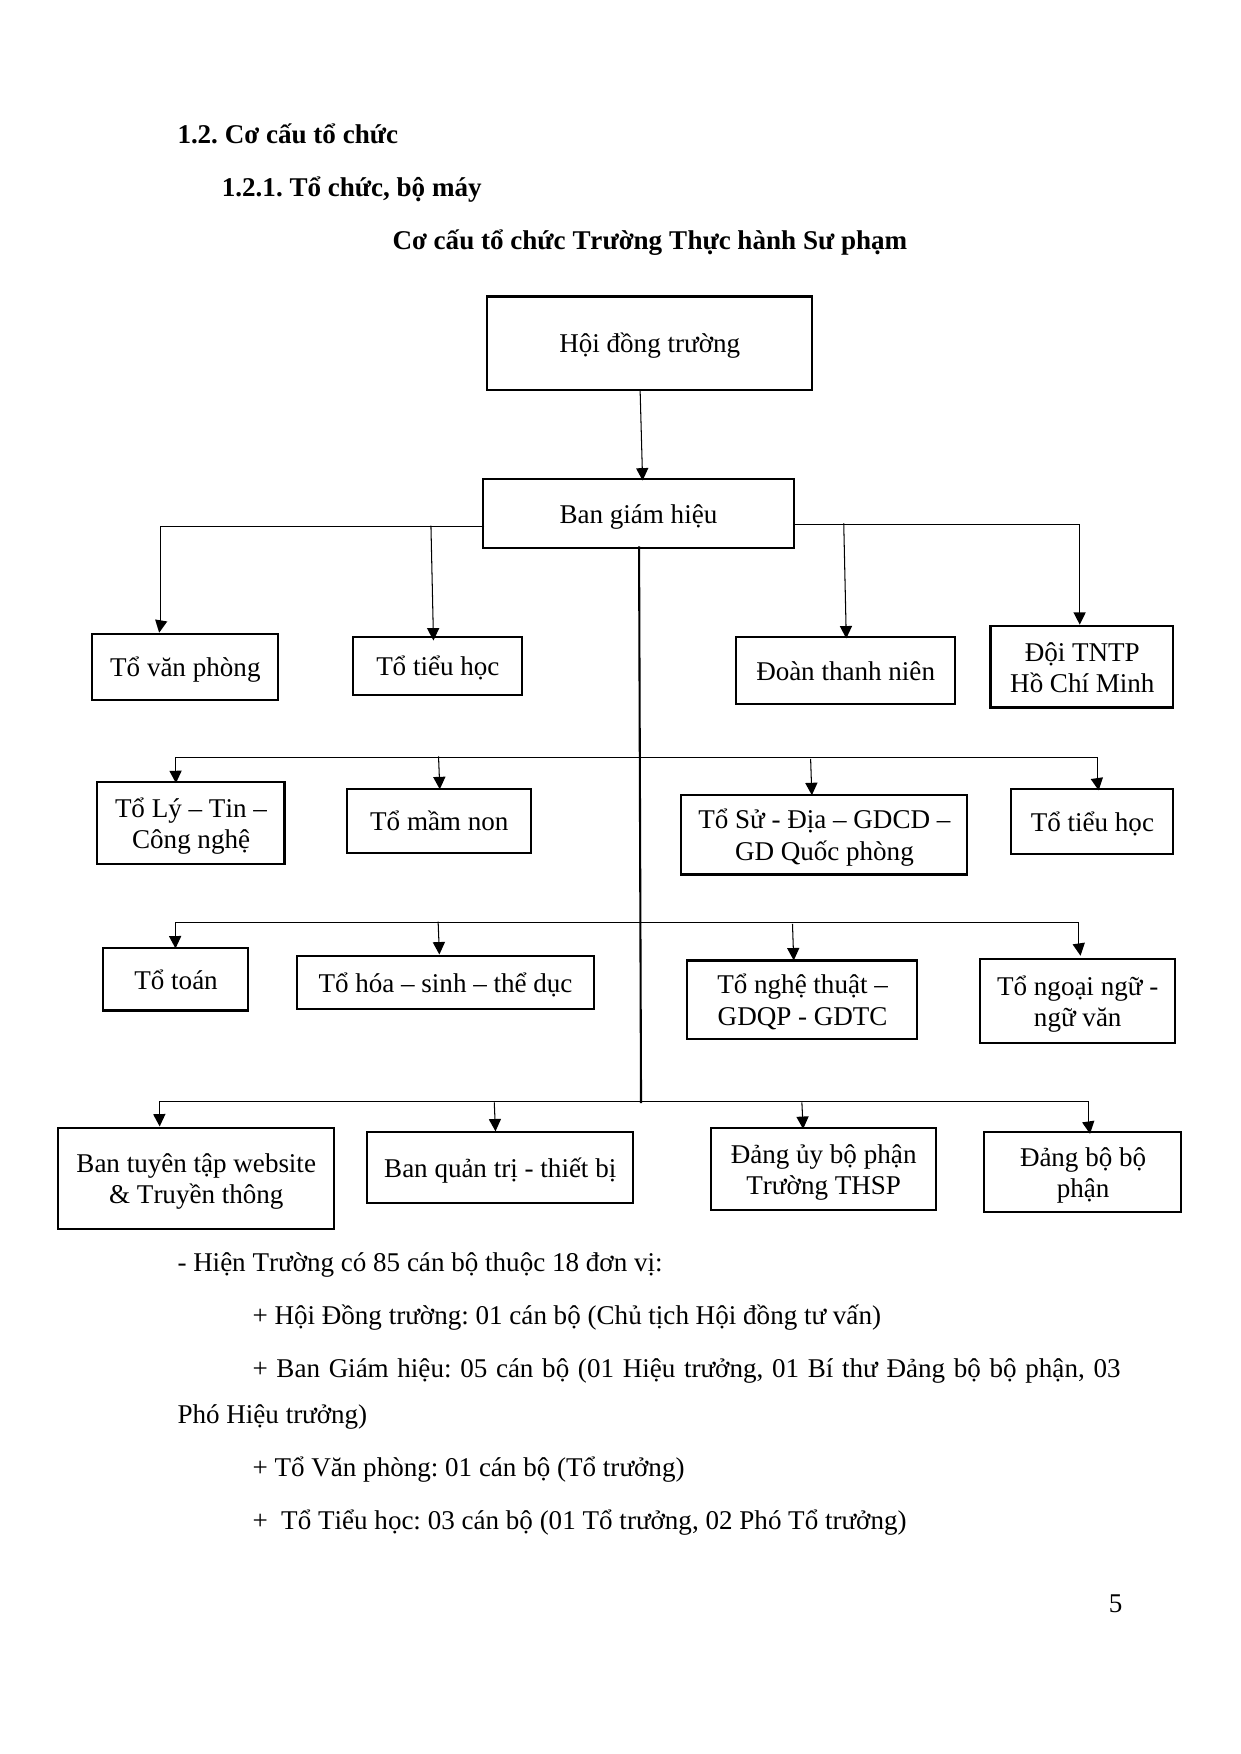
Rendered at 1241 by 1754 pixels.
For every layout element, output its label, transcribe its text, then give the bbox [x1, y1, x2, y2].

subtitle 1.2. Cơ cấu tổ chức [177, 118, 1122, 149]
text + Tổ Tiểu học: 03 cán bộ (01 Tổ trưởng, 02 Phó Tổ trưởng) [177, 1504, 1122, 1535]
text + Tổ Văn phòng: 01 cán bộ (Tổ trưởng) [177, 1451, 1122, 1482]
text Cơ cấu tổ chức Trường Thực hành Sư phạm [177, 224, 1122, 255]
text + Ban Giám hiệu: 05 cán bộ (01 Hiệu trưởng, 01 Bí thư Đảng bộ bộ phận, 03 Phó Hiệu trưởng) [177, 1352, 1122, 1429]
text + Hội Đồng trường: 01 cán bộ (Chủ tịch Hội đồng tư vấn) [177, 1299, 1122, 1330]
subtitle 1.2.1. Tổ chức, bộ máy [222, 171, 1122, 202]
text - Hiện Trường có 85 cán bộ thuộc 18 đơn vị: [177, 1246, 1122, 1277]
